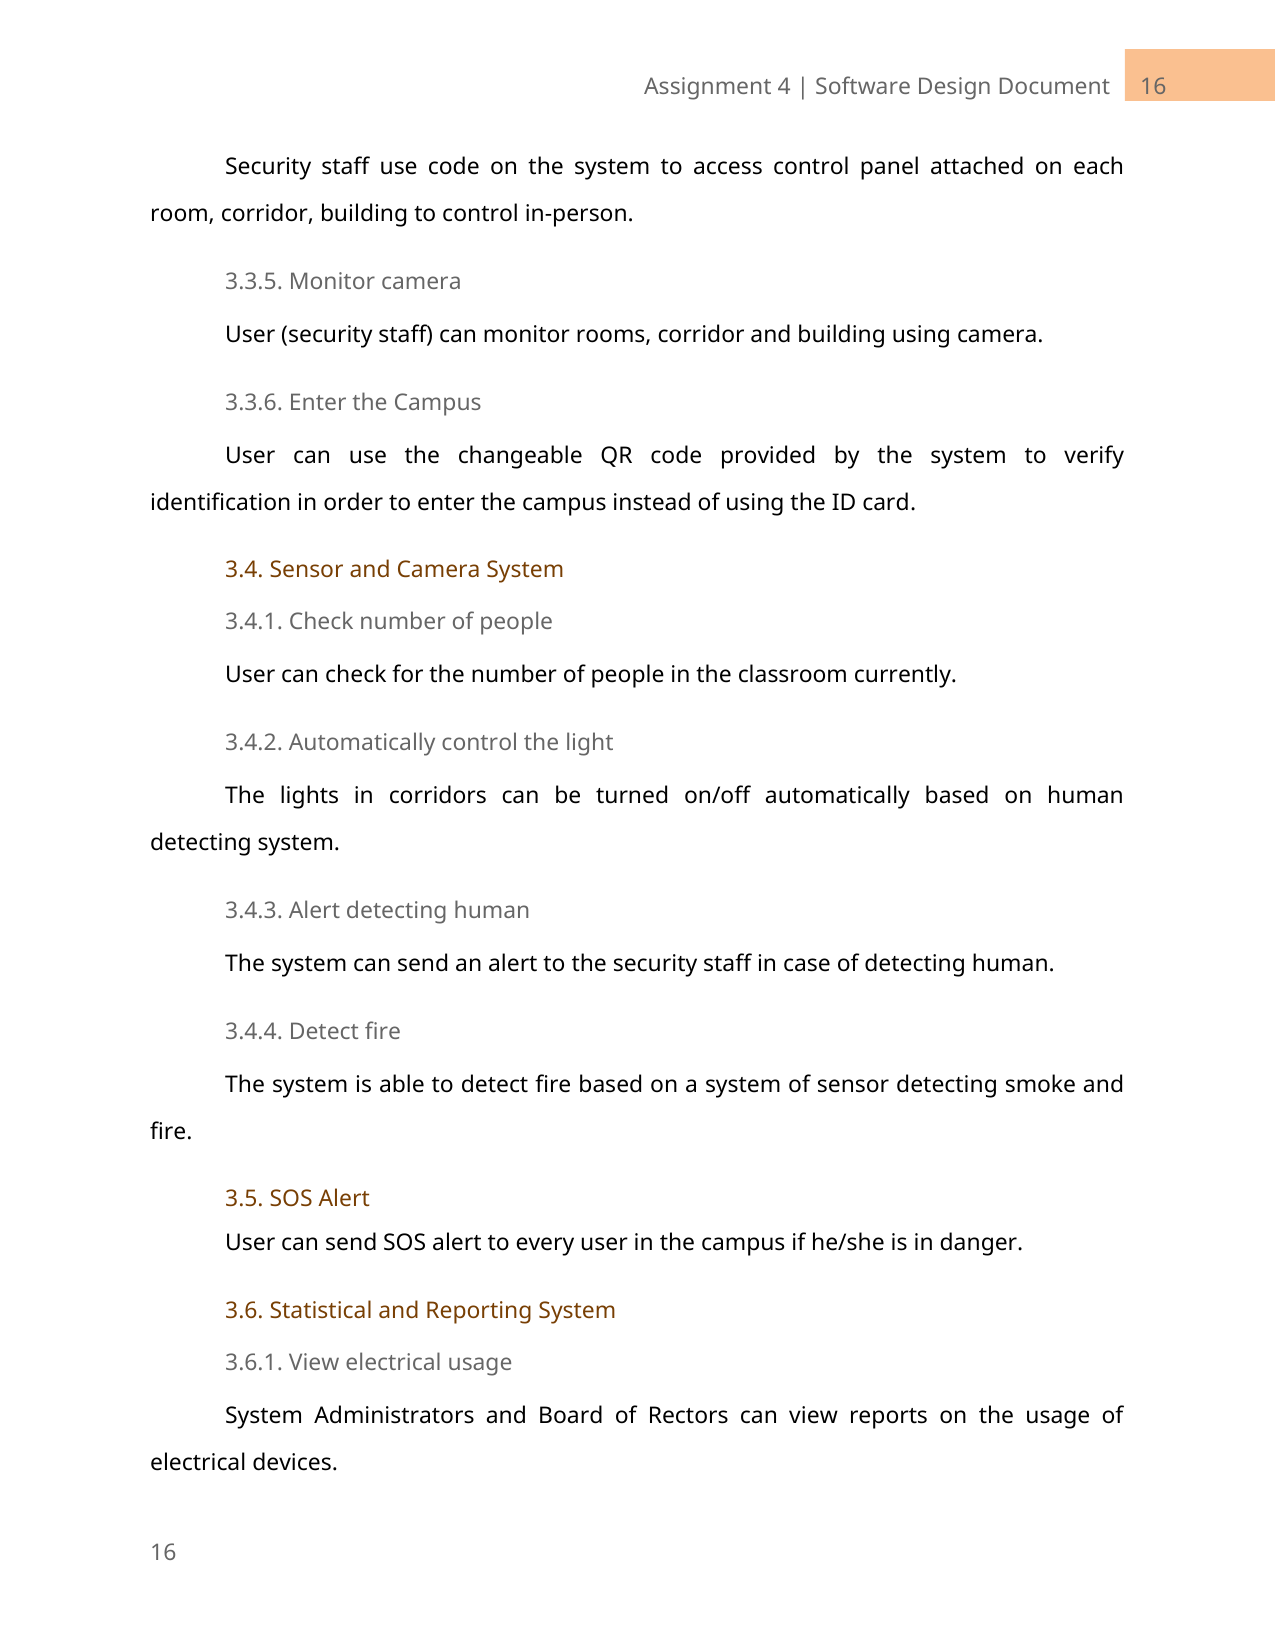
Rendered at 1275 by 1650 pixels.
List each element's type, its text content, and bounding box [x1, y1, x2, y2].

text User can send SOS alert to every user in the campus if he/she is in danger. [150, 1226, 1125, 1257]
subtitle 3.4.3. Alert detecting human [150, 894, 1125, 925]
text User can check for the number of people in the classroom currently. [150, 658, 1125, 689]
subtitle 3.5. SOS Alert [150, 1182, 1125, 1213]
subtitle 3.4. Sensor and Camera System [150, 553, 1125, 584]
subtitle 3.3.6. Enter the Campus [150, 385, 1125, 417]
text Security staff use code on the system to access control panel attached on each room, corridor, building to control in-person. [150, 150, 1125, 228]
text User (security staff) can monitor rooms, corridor and building using camera. [150, 318, 1125, 349]
text User can use the changeable QR code provided by the system to verify identification in order to enter the campus instead of using the ID card. [150, 438, 1125, 517]
subtitle 3.4.1. Check number of people [150, 605, 1125, 636]
subtitle 3.4.4. Detect fire [150, 1014, 1125, 1046]
subtitle 3.6. Statistical and Reporting System [150, 1294, 1125, 1325]
text The system is able to detect fire based on a system of sensor detecting smoke and fire. [150, 1068, 1125, 1146]
subtitle 3.3.5. Monitor camera [150, 264, 1125, 296]
subtitle 3.6.1. View electrical usage [150, 1346, 1125, 1377]
text System Administrators and Board of Rectors can view reports on the usage of electrical devices. [150, 1399, 1125, 1477]
text The system can send an alert to the security staff in case of detecting human. [150, 947, 1125, 978]
subtitle 3.4.2. Automatically control the light [150, 726, 1125, 757]
text The lights in corridors can be turned on/off automatically based on human detecting system. [150, 779, 1125, 857]
